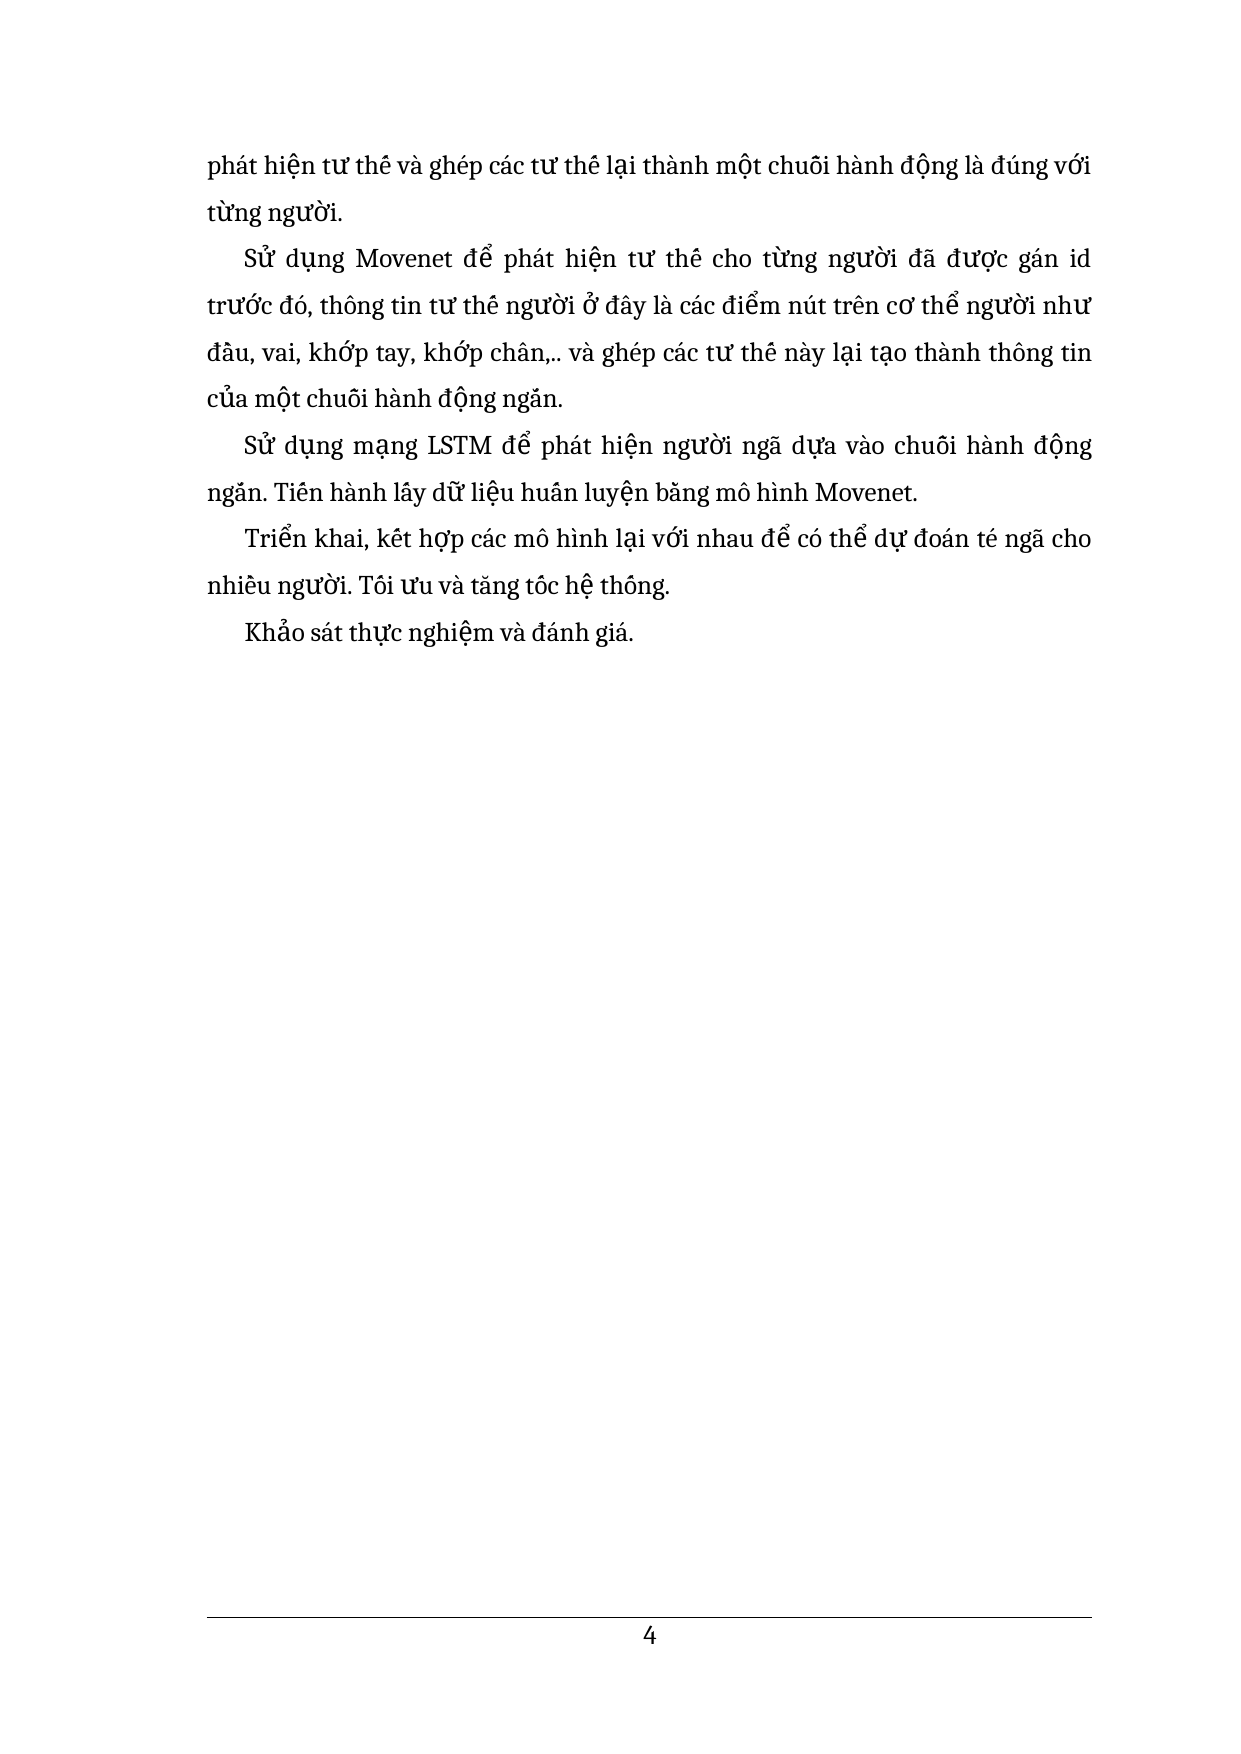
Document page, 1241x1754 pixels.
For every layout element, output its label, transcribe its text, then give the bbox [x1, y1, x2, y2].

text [207, 150, 1092, 228]
text Sử dụng mạng LSTM để phát hiện người ngã dựa vào chuỗi hành động ngắn. Tiến hành lấy dữ liệu huấn luyện bằng mô hình Movenet. [207, 430, 1092, 508]
text Triển khai, kết hợp các mô hình lại với nhau để có thể dự đoán té ngã cho nhiều người. Tối ưu và tăng tốc hệ thống. [207, 523, 1092, 601]
text Sử dụng Movenet để phát hiện tư thế cho từng người đã được gán id trước đó, thông tin tư thế người ở đây là các điểm nút trên cơ thể người như đầu, vai, khớp tay, khớp chân,.. và ghép các tư thế này lại tạo thành thông tin của một chuỗi hành động ngắn. [207, 243, 1092, 414]
text Khảo sát thực nghiệm và đánh giá. [207, 617, 1092, 648]
